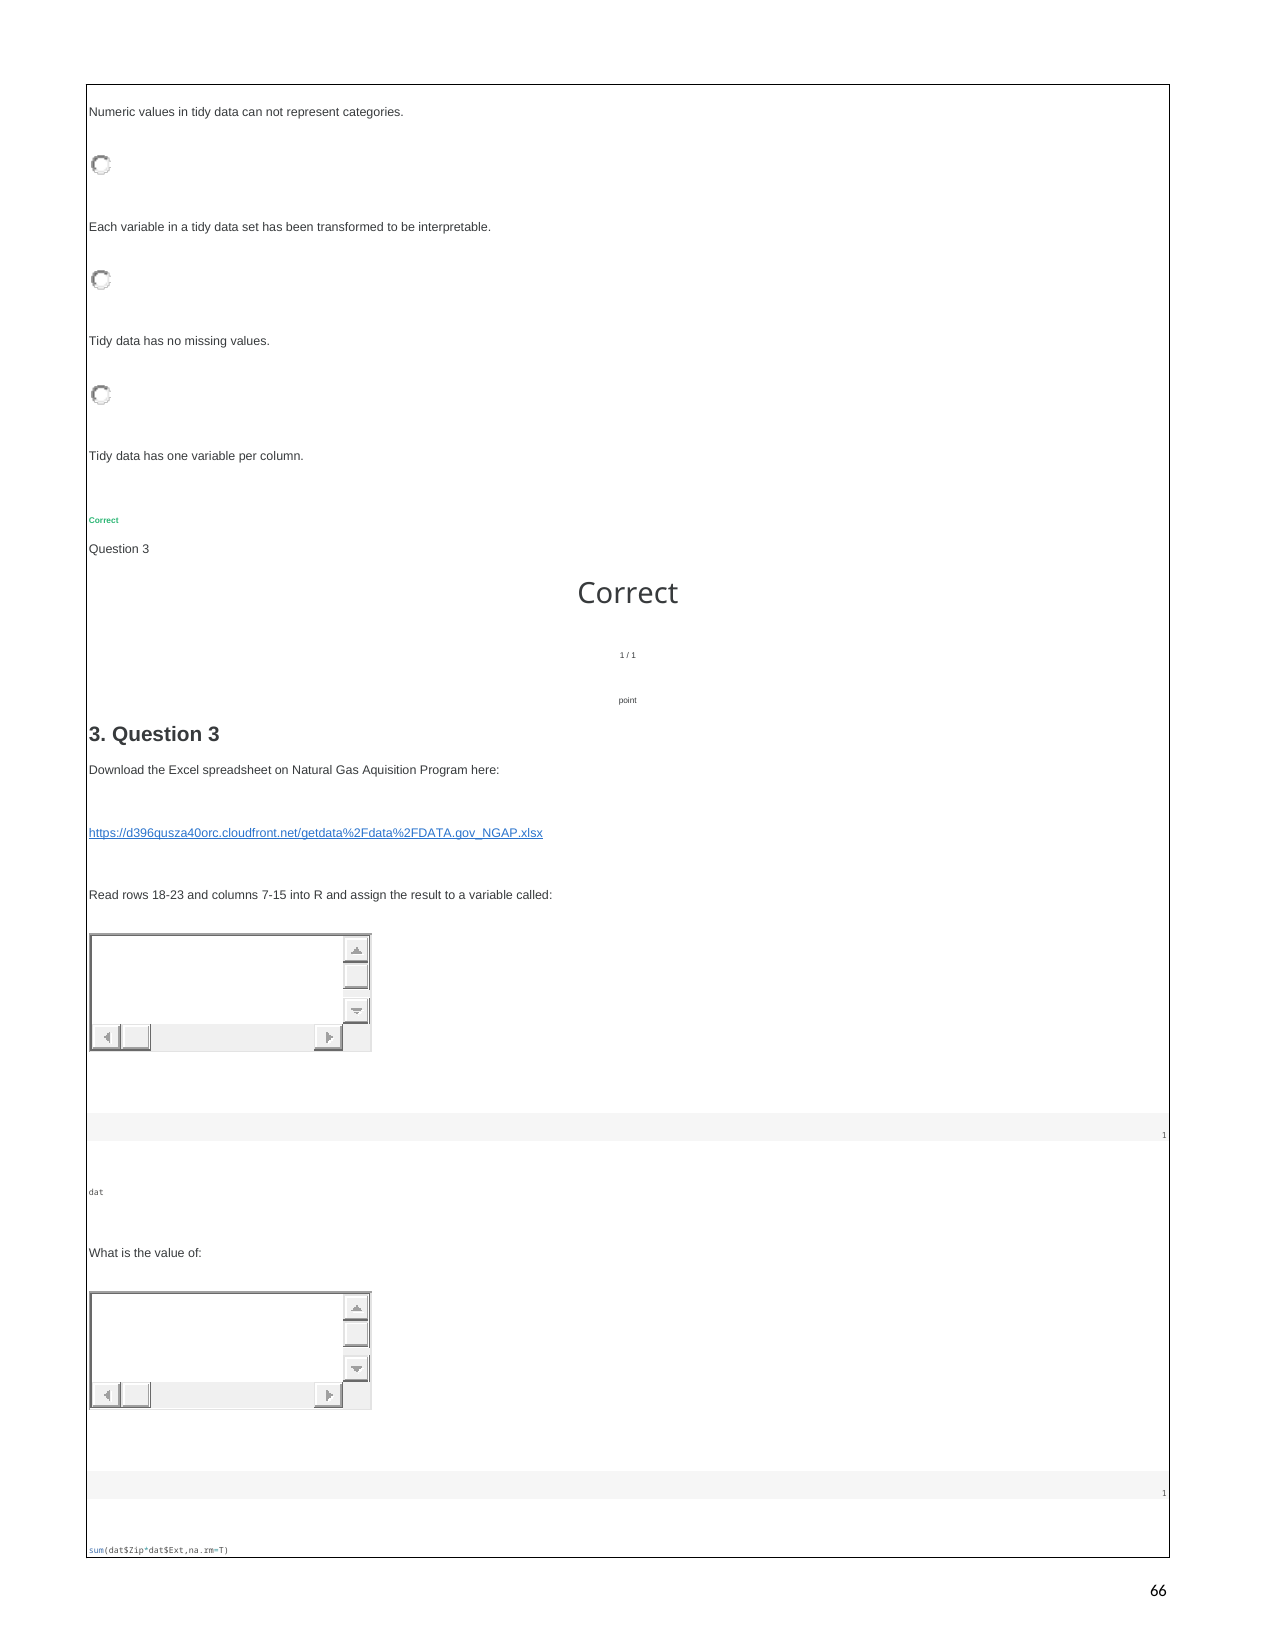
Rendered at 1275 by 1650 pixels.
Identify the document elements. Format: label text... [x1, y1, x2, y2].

text Correct [87, 570, 1169, 612]
text Question 3 [87, 539, 1169, 556]
text Download the Excel spreadsheet on Natural Gas Aquisition Program here: [89, 746, 1167, 777]
text 1 [87, 1471, 1169, 1499]
text point [87, 674, 1169, 705]
text Tidy data has no missing values. [87, 314, 1169, 348]
text Correct [87, 489, 1169, 525]
text Read rows 18-23 and columns 7-15 into R and assign the result to a variable called: [87, 868, 1169, 902]
text Tidy data has one variable per column. [87, 429, 1169, 463]
subtitle 3. Question 3 [87, 719, 1169, 746]
text sum(dat$Zip*dat$Ext,na.rm=T) [87, 1527, 1169, 1557]
text https://d396qusza40orc.cloudfront.net/getdata%2Fdata%2FDATA.gov_NGAP.xlsx [87, 805, 1169, 839]
text dat [87, 1169, 1169, 1197]
text Numeric values in tidy data can not represent categories. [87, 85, 1169, 119]
text What is the value of: [87, 1226, 1169, 1260]
text 1 [87, 1113, 1169, 1141]
text 1 / 1 [87, 629, 1169, 660]
text Each variable in a tidy data set has been transformed to be interpretable. [87, 199, 1169, 233]
